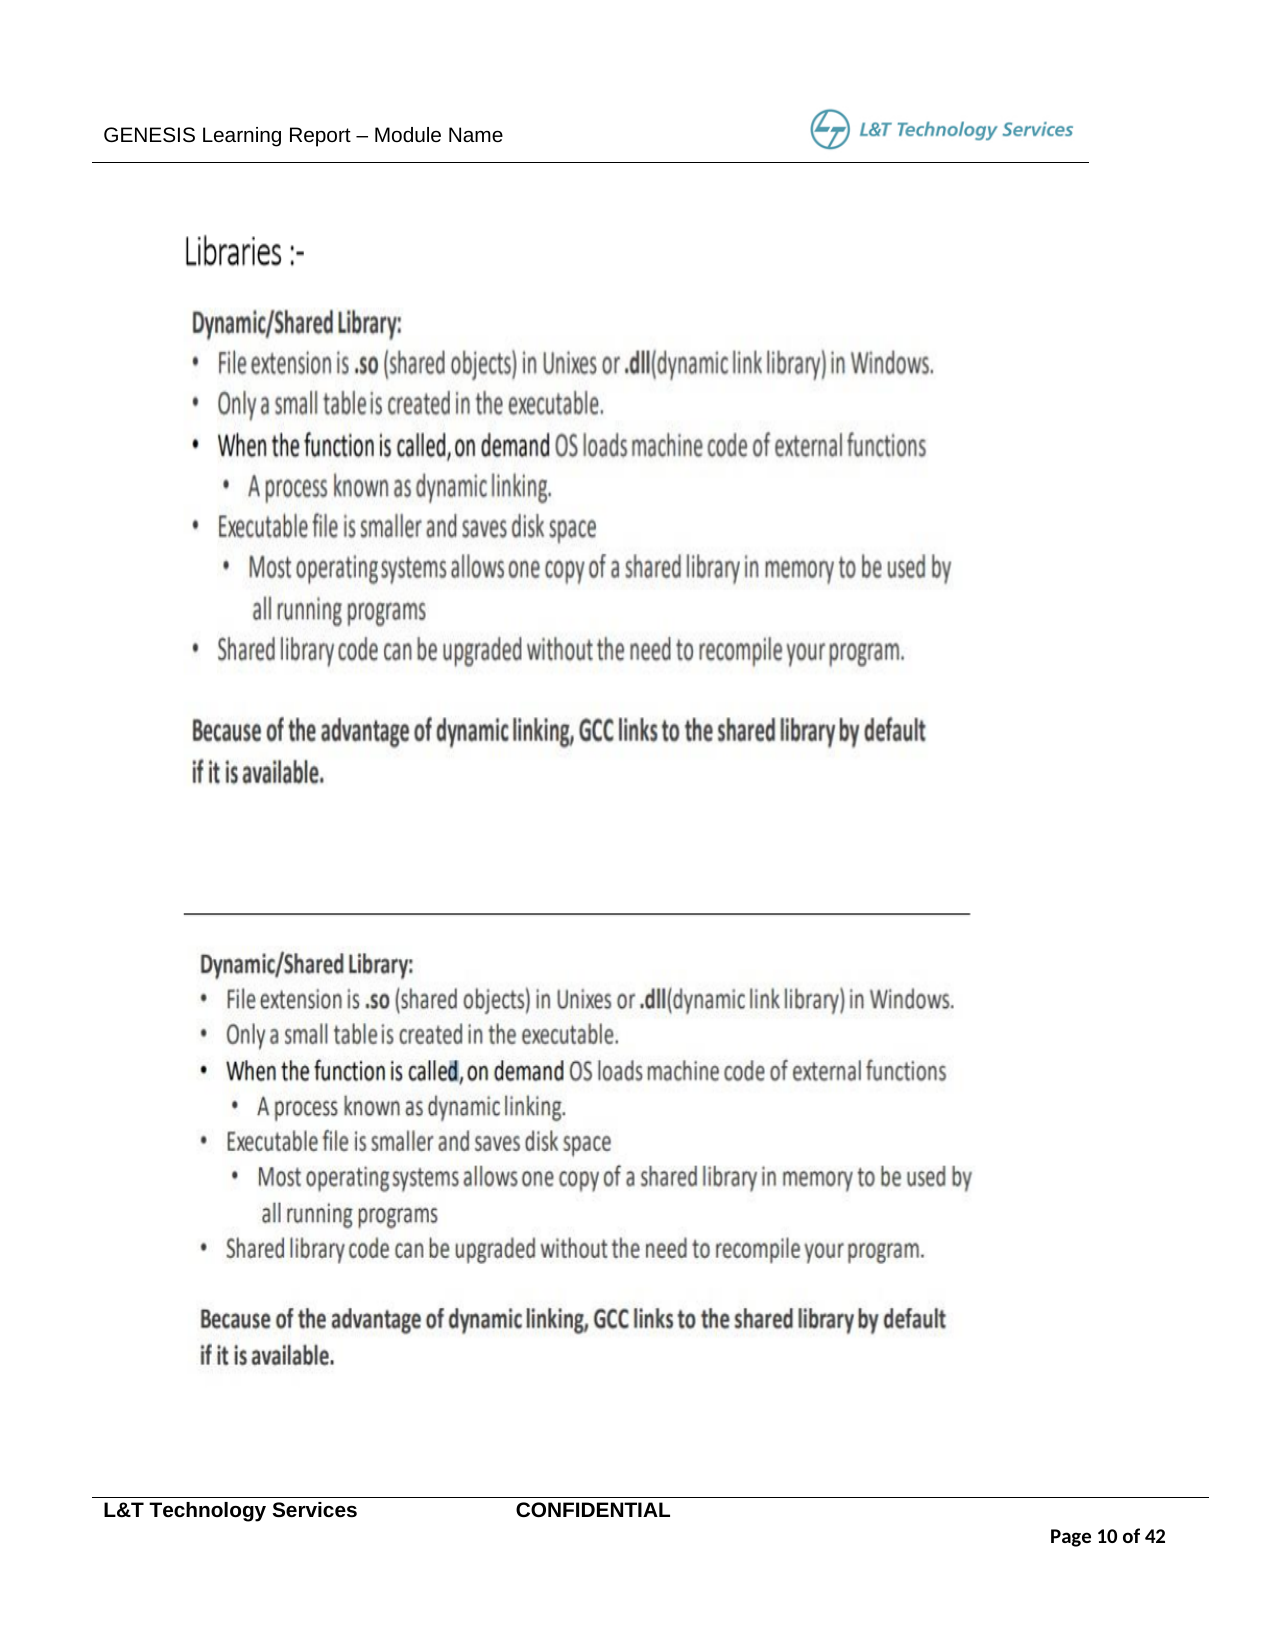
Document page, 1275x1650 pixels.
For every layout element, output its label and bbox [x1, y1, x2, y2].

picture [140, 186, 1006, 1448]
